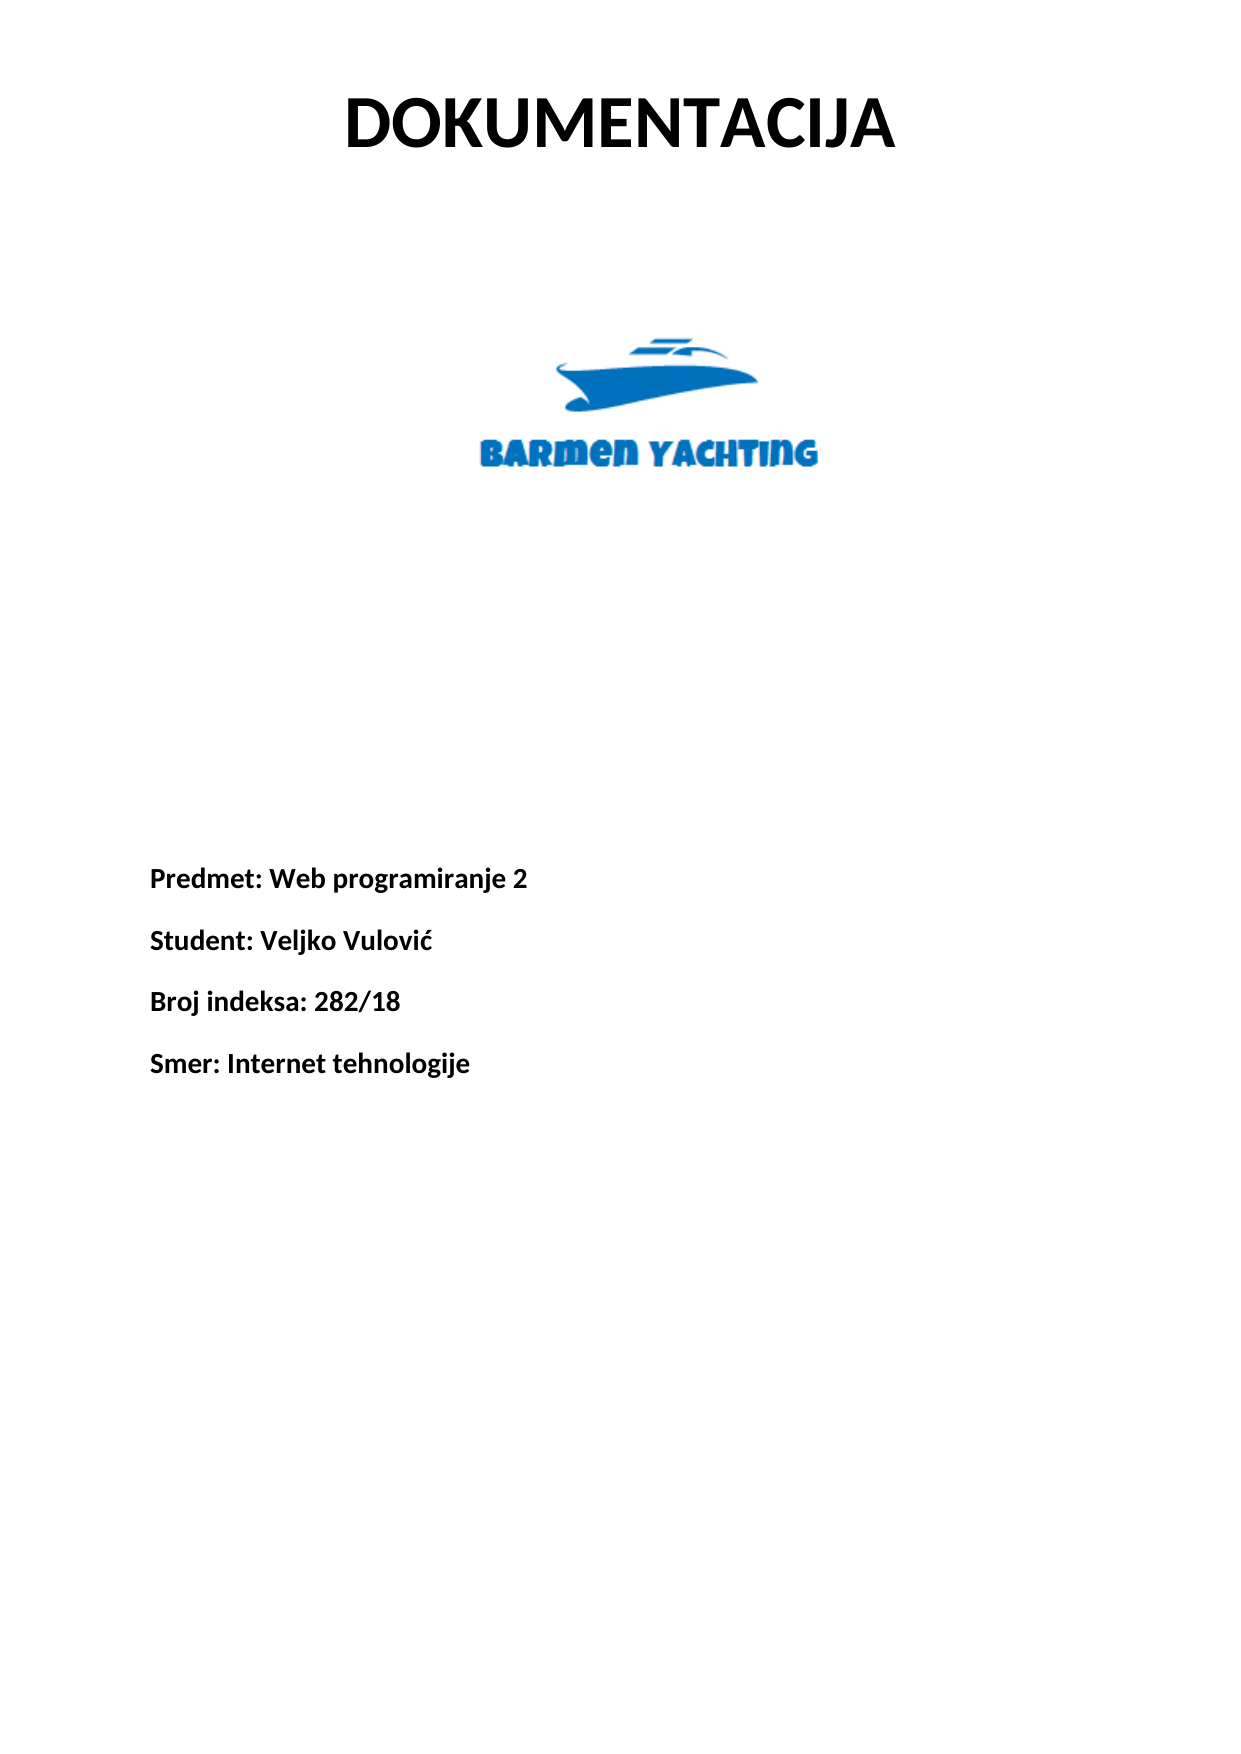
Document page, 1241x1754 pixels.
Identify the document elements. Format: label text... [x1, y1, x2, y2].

text Broj indeksa: 282/18 [75, 983, 1165, 1019]
picture [403, 201, 912, 608]
text Student: Veljko Vulović [75, 922, 1165, 957]
text DOKUMENTACIJA [75, 75, 1165, 167]
text Predmet: Web programiranje 2 [75, 860, 1165, 896]
text Smer: Internet tehnologije [75, 1045, 1165, 1081]
